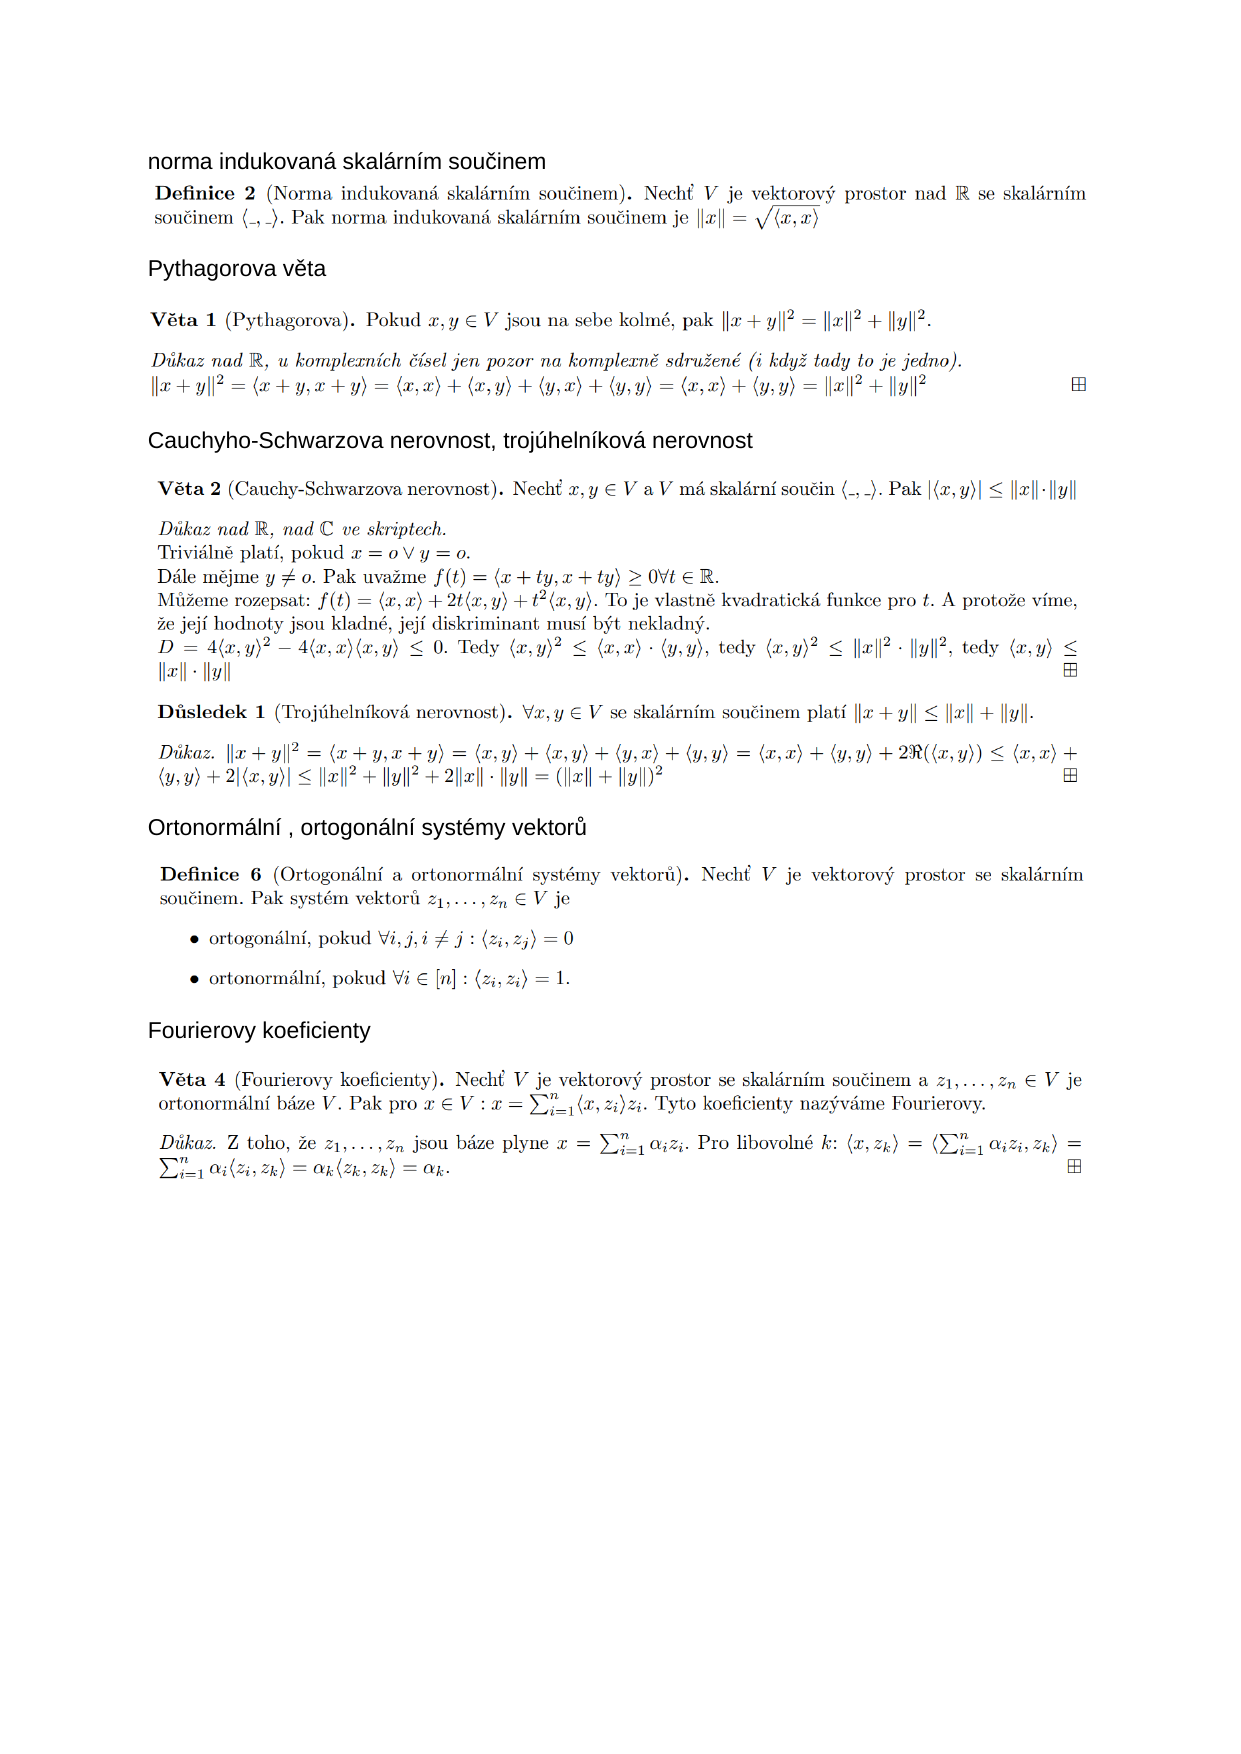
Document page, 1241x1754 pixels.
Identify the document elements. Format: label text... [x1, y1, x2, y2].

picture [147, 1062, 1093, 1187]
text Fourierovy koeficienty [148, 1017, 1093, 1043]
picture [147, 300, 1093, 408]
text norma indukovaná skalárním součinem [148, 148, 1093, 176]
picture [147, 176, 1093, 236]
picture [147, 858, 1093, 998]
text Pythagorova věta [148, 255, 1093, 281]
text Ortonormální , ortogonální systémy vektorů [148, 814, 1093, 840]
picture [147, 471, 1093, 795]
text Cauchyho-Schwarzova nerovnost, trojúhelníková nerovnost [148, 427, 1093, 453]
